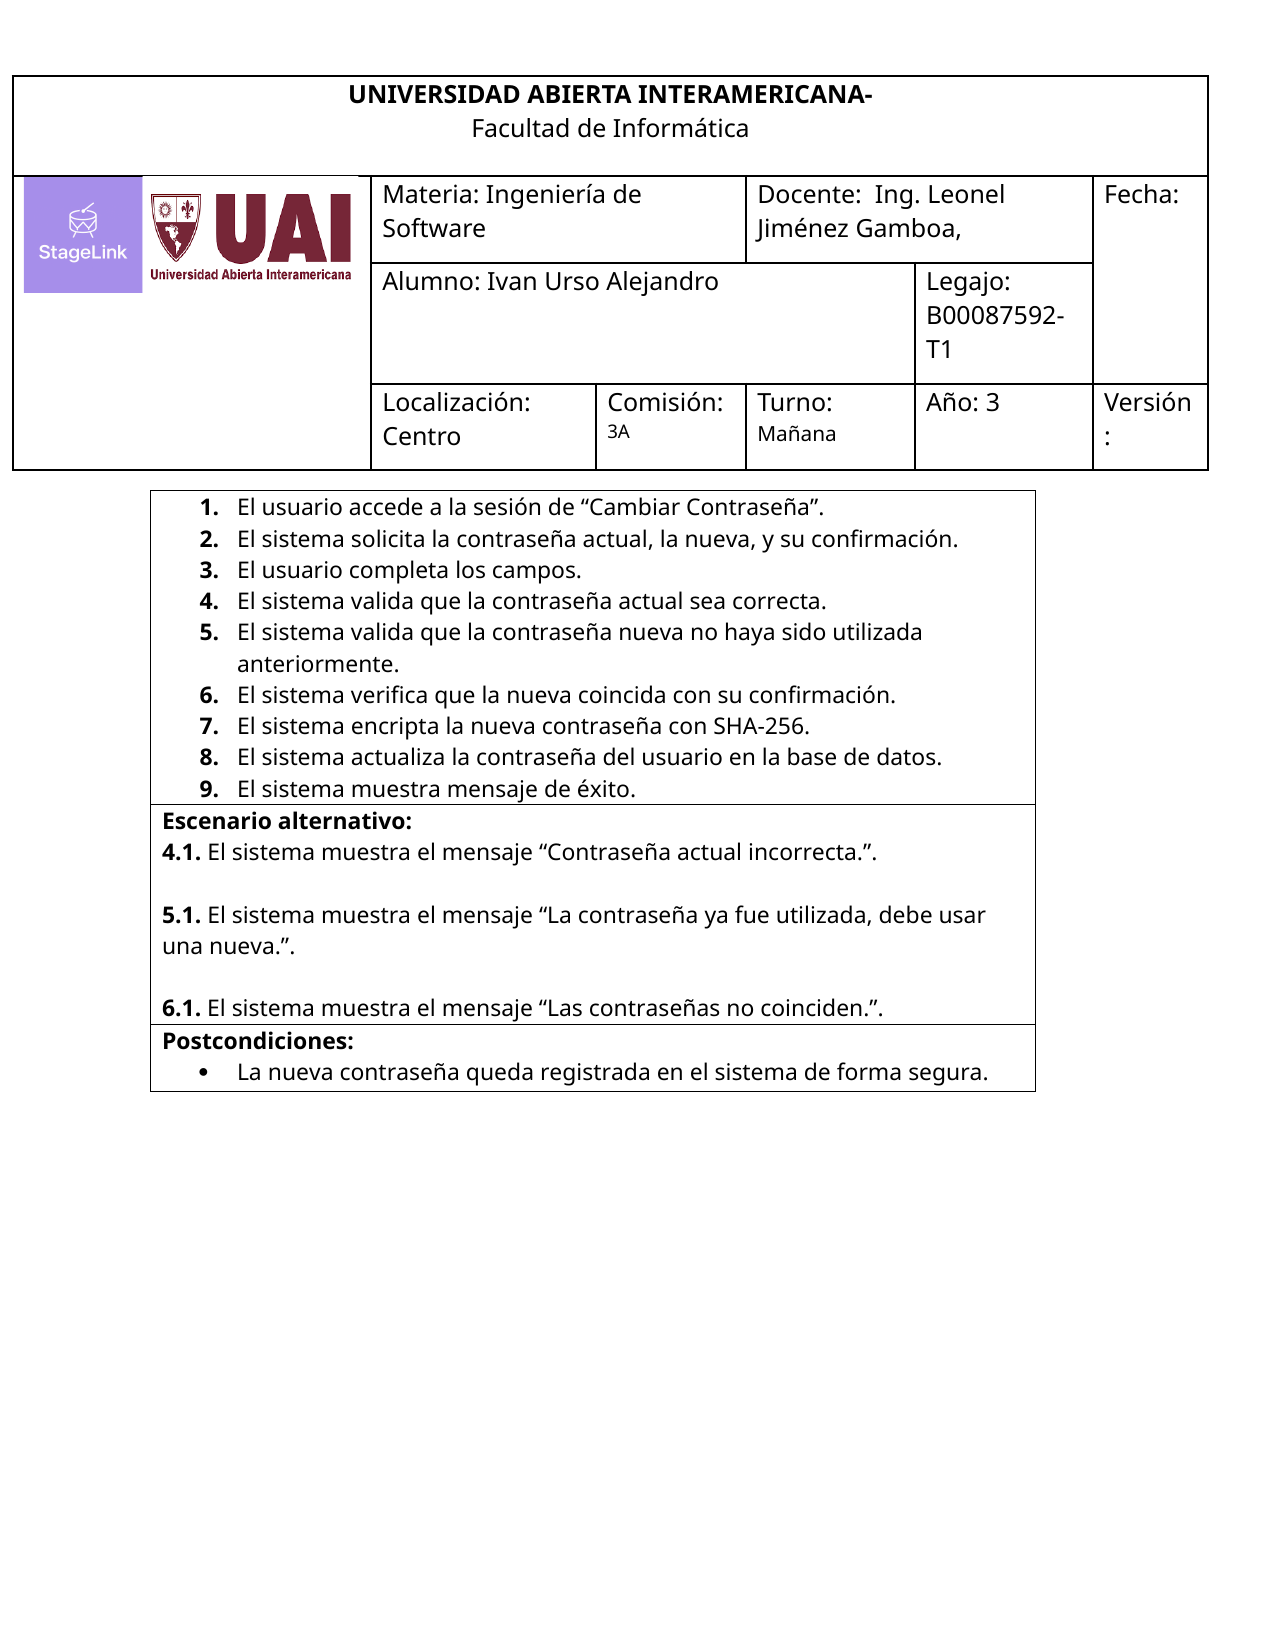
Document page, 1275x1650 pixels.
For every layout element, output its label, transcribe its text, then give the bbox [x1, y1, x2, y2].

picture [23, 176, 359, 293]
table_cell Postcondiciones: La nueva contraseña queda registrada en el sistema de forma segura. [151, 1025, 1035, 1091]
table_cell Escenario alternativo: 4.1. El sistema muestra el mensaje “Contraseña actual incorrecta.”. 5.1. El sistema muestra el mensaje “La contraseña ya fue utilizada, debe usar una nueva.”. 6.1. El sistema muestra el mensaje “Las contraseñas no coinciden.”. [151, 805, 1035, 1023]
